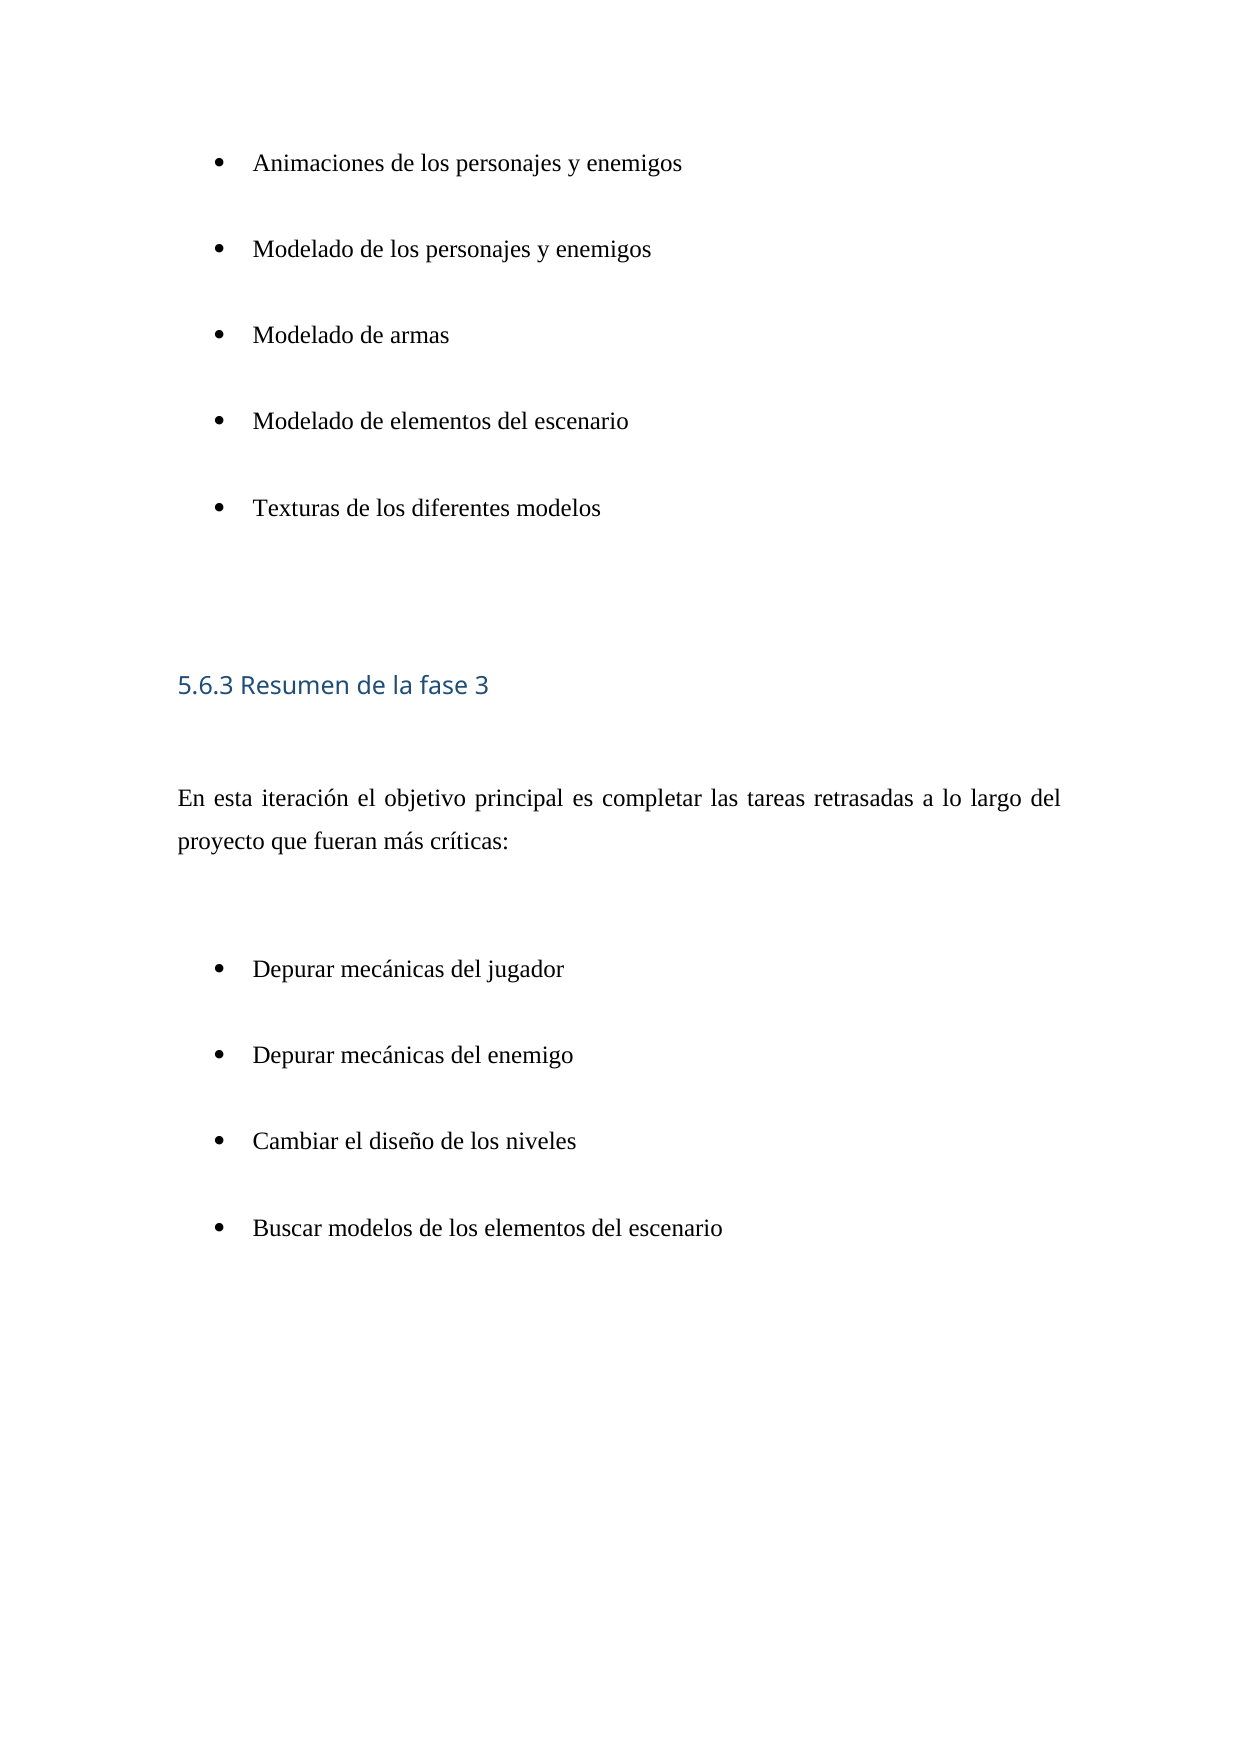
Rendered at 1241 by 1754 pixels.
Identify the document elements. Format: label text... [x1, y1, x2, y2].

list Buscar modelos de los elementos del escenario [215, 1213, 1063, 1241]
list Modelado de los personajes y enemigos [215, 234, 1063, 263]
list Depurar mecánicas del enemigo [215, 1040, 1063, 1069]
text En esta iteración el objetivo principal es completar las tareas retrasadas a lo largo del proyecto que fueran más críticas: [177, 783, 1063, 855]
list Animaciones de los personajes y enemigos [215, 148, 1063, 176]
list Texturas de los diferentes modelos [215, 493, 1063, 521]
list Modelado de elementos del escenario [215, 406, 1063, 435]
list Modelado de armas [215, 320, 1063, 349]
list Cambiar el diseño de los niveles [215, 1126, 1063, 1155]
subtitle 5.6.3 Resumen de la fase 3 [177, 668, 1063, 702]
list Depurar mecánicas del jugador [215, 954, 1063, 983]
